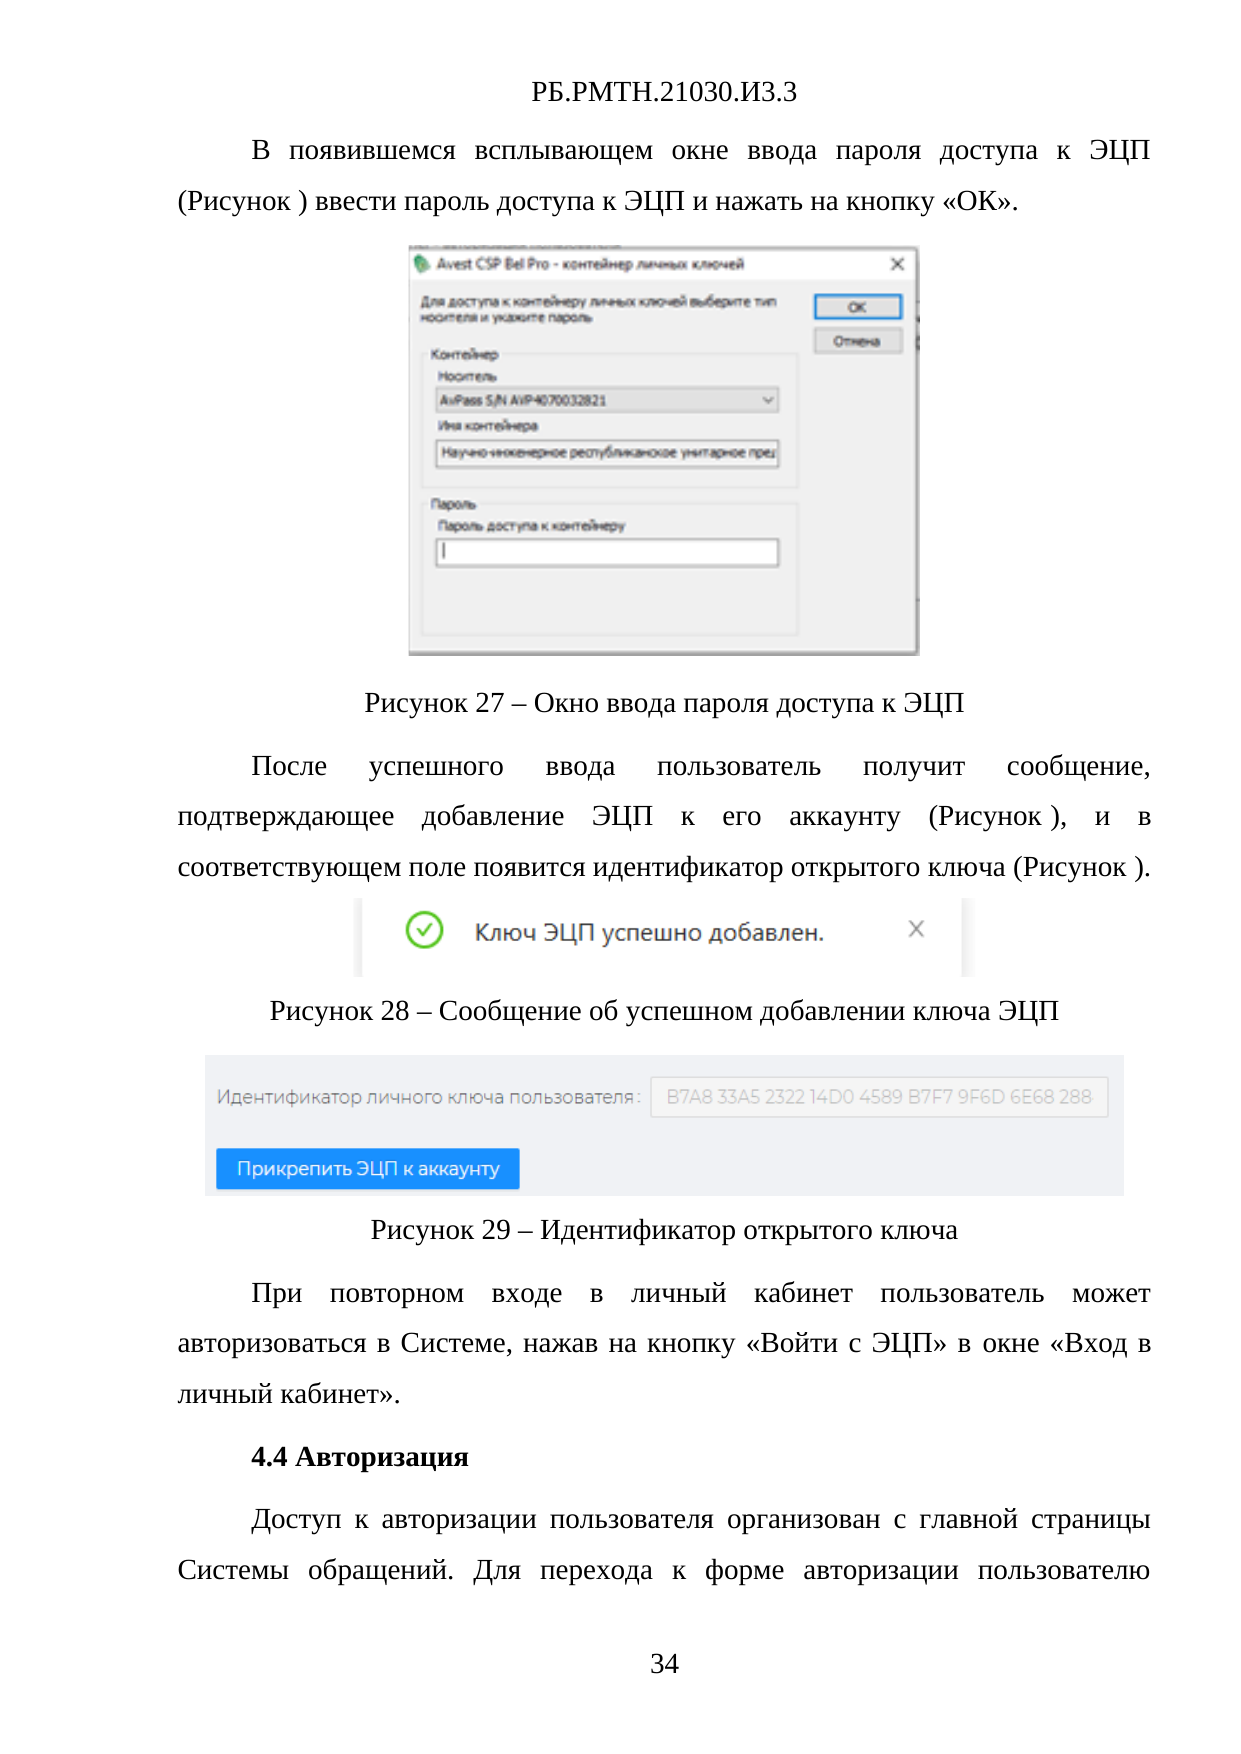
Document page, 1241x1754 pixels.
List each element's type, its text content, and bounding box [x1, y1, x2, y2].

text Рисунок 28 – Сообщение об успешном добавлении ключа ЭЦП [177, 993, 1152, 1026]
picture [408, 245, 920, 656]
picture [353, 898, 976, 977]
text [177, 1501, 1152, 1585]
text При повторном входе в личный кабинет пользователь может авторизоваться в Системе, нажав на кнопку «Войти с ЭЦП» в окне «Вход в личный кабинет». [177, 1275, 1152, 1409]
text После успешного ввода пользователь получит сообщение, подтверждающее добавление ЭЦП к его аккаунту (Рисунок 28), и в соответствующем поле появится идентификатор открытого ключа (Рисунок 29). [177, 748, 1152, 882]
text Рисунок 29 – Идентификатор открытого ключа [177, 1212, 1152, 1246]
picture [205, 1055, 1124, 1196]
text В появившемся всплывающем окне ввода пароля доступа к ЭЦП (Рисунок 27) ввести пароль доступа к ЭЦП и нажать на кнопку «ОК». [177, 132, 1152, 216]
text Рисунок 27 – Окно ввода пароля доступа к ЭЦП [177, 685, 1152, 719]
subtitle Авторизация [177, 1439, 1152, 1472]
